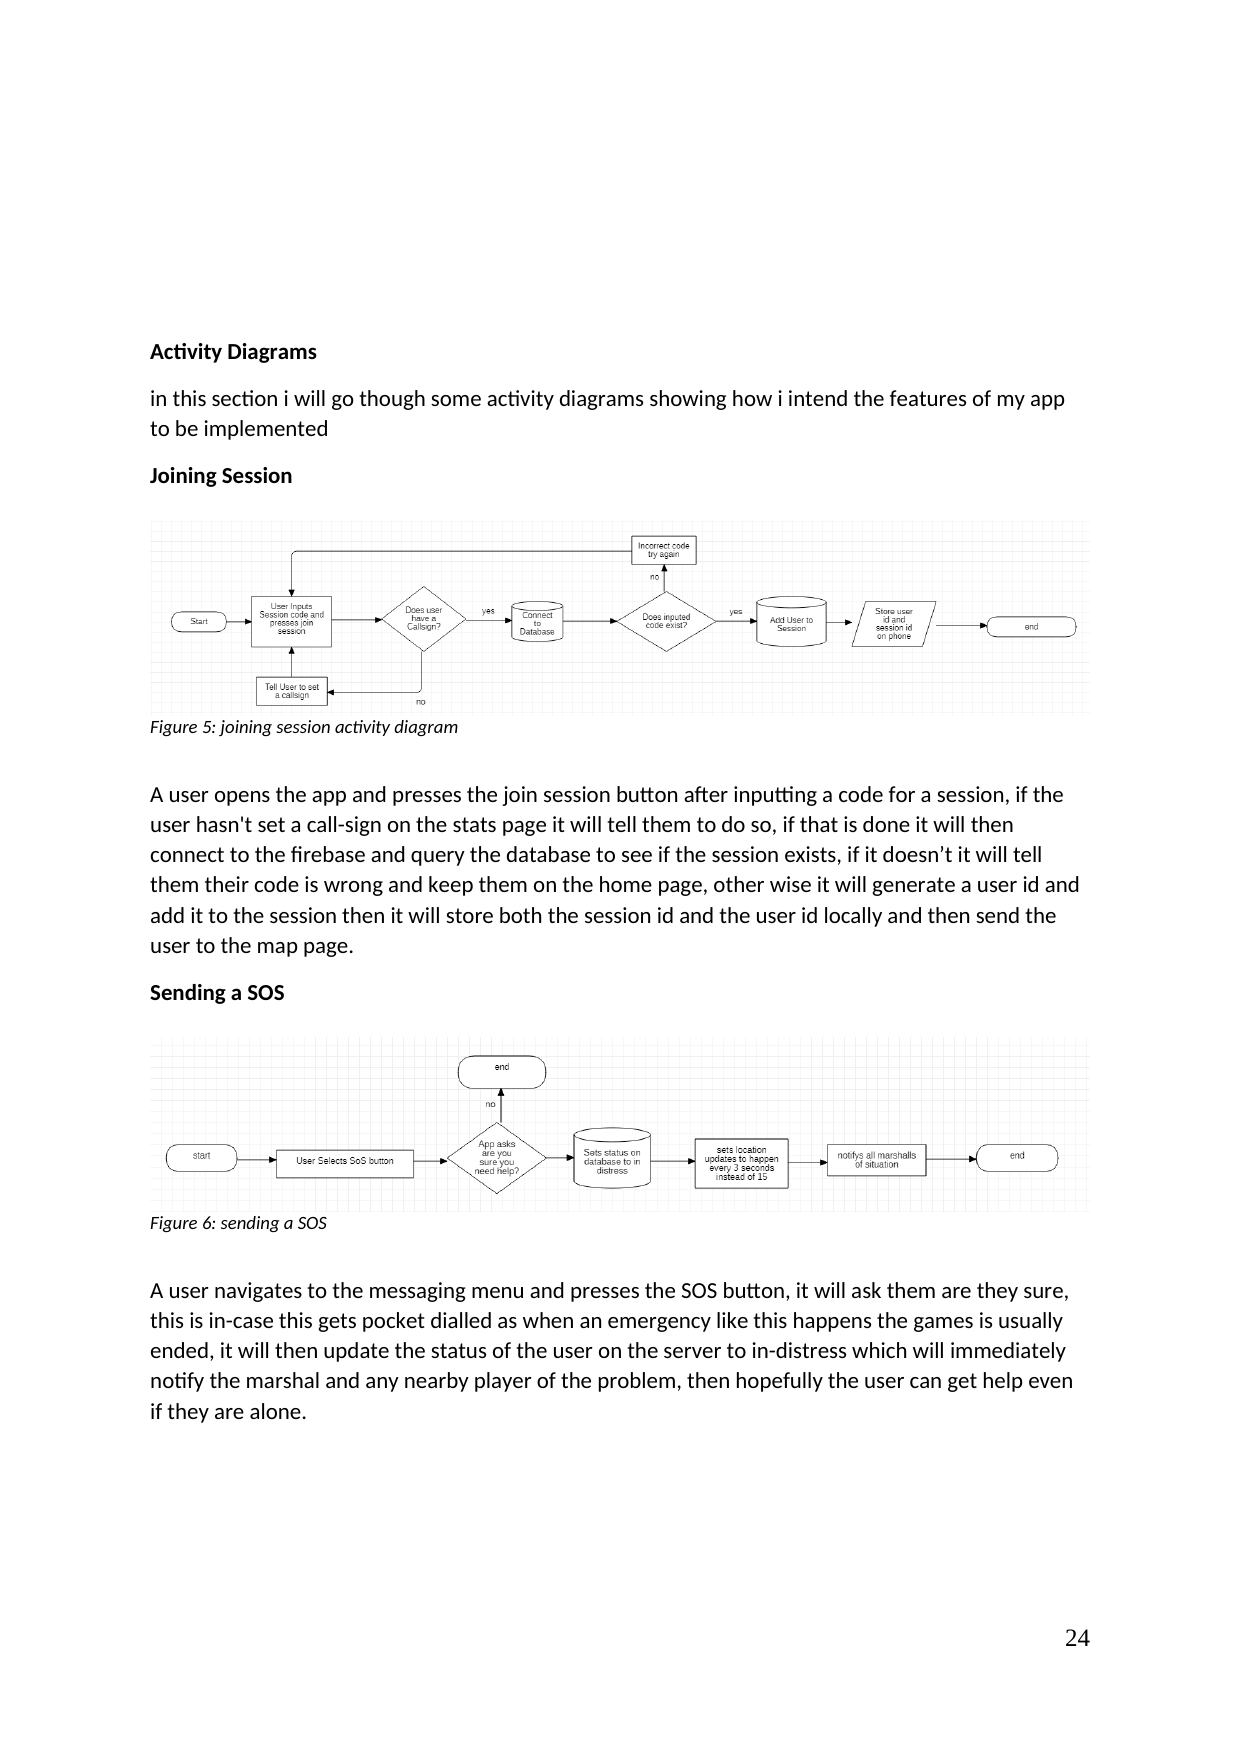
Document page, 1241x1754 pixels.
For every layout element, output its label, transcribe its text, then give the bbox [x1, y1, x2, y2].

text A user opens the app and presses the join session button after inputting a code for a session, if the user hasn't set a call-sign on the stats page it will tell them to do so, if that is done it will then connect to the firebase and query the database to see if the session exists, if it doesn’t it will tell them their code is wrong and keep them on the home page, other wise it will generate a user id and add it to the session then it will store both the session id and the user id locally and then send the user to the map page. [150, 759, 1090, 959]
text Sending a SOS [150, 978, 1090, 1006]
text Joining Session [150, 461, 1090, 489]
picture [150, 521, 1091, 716]
text A user navigates to the messaging menu and presses the SOS button, it will ask them are they sure, this is in-case this gets pocket dialled as when an emergency like this happens the games is usually ended, it will then update the status of the user on the server to in-distress which will immediately notify the marshal and any nearby player of the problem, then hopefully the user can get help even if they are alone. [150, 1255, 1090, 1425]
text Activity Diagrams [150, 337, 1090, 366]
text in this section i will go though some activity diagrams showing how i intend the features of my app to be implemented [150, 384, 1090, 443]
picture [150, 1037, 1091, 1212]
